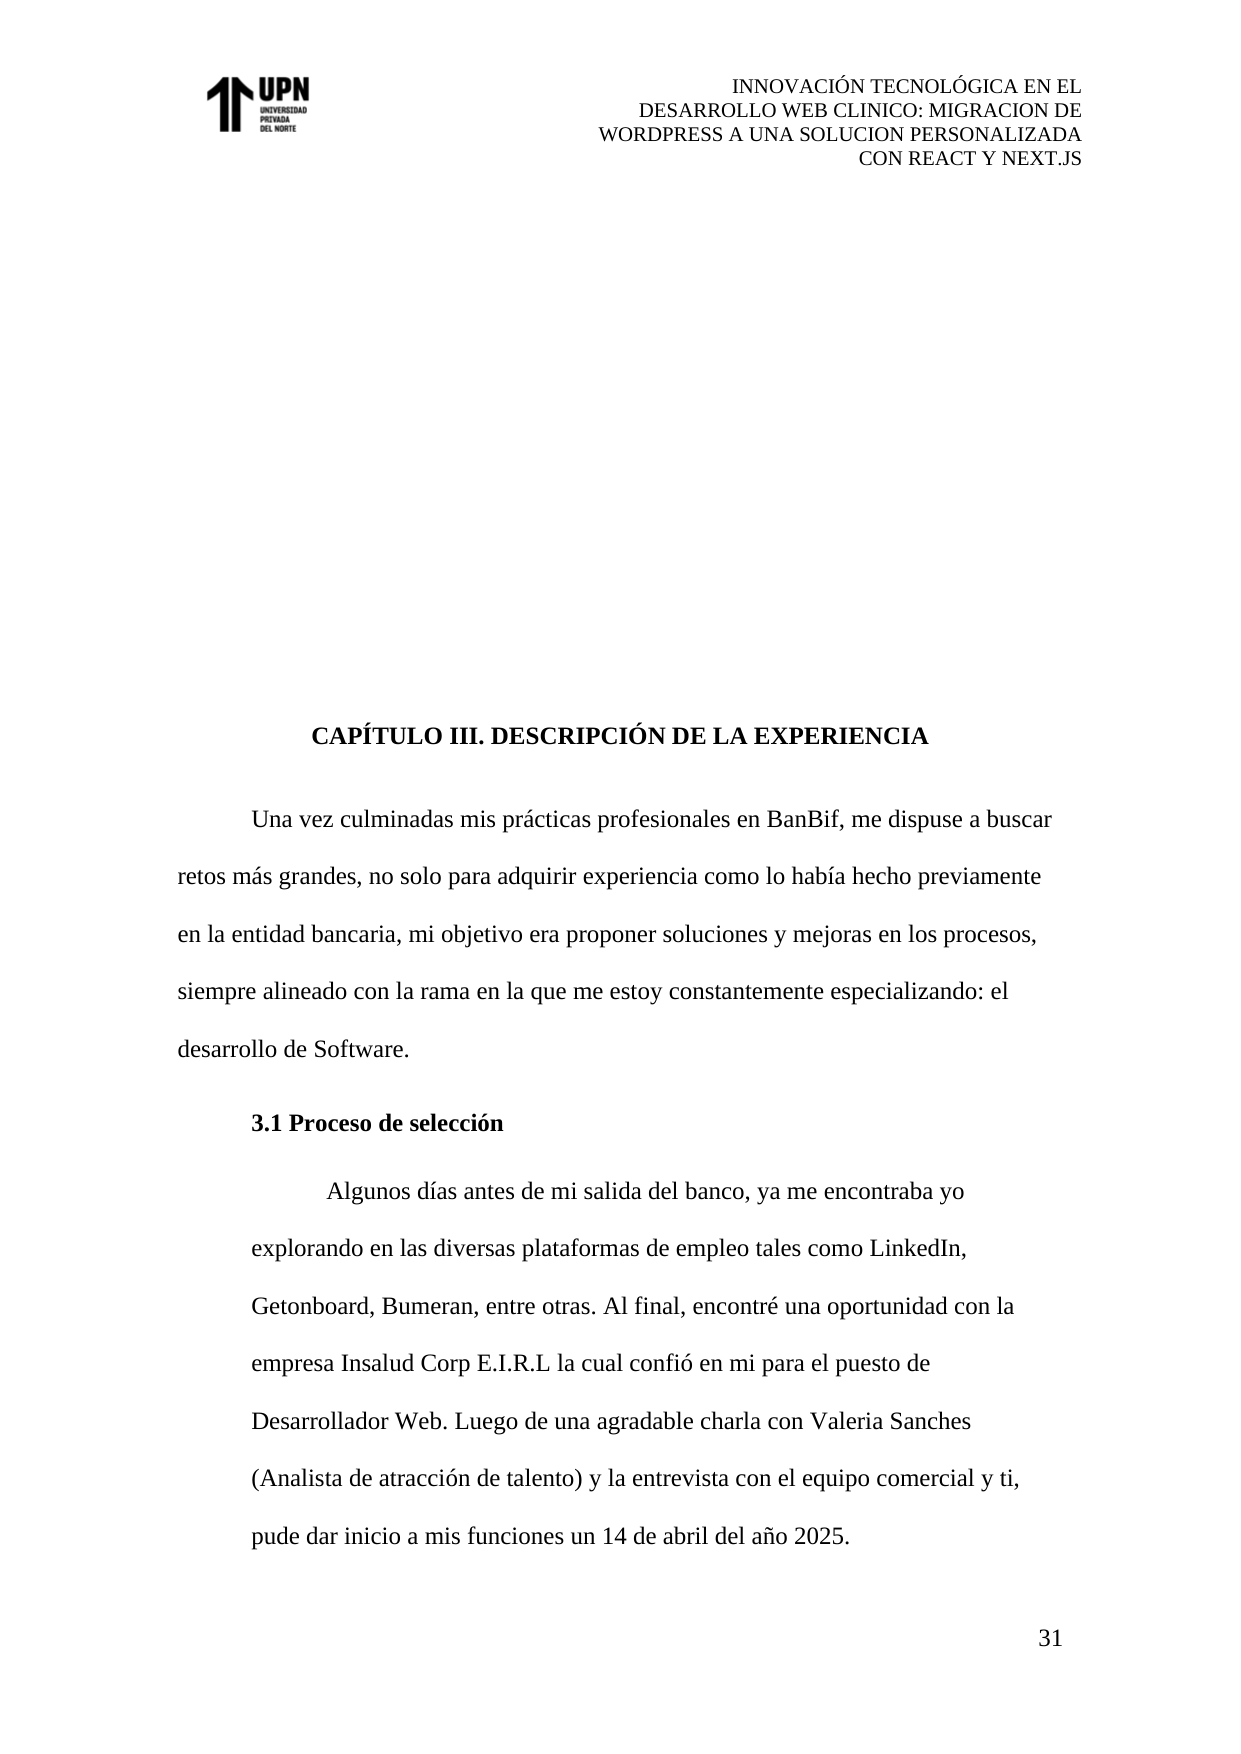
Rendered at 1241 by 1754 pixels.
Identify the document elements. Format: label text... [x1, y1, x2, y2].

subtitle CAPÍTULO III. DESCRIPCIÓN DE LA EXPERIENCIA [177, 721, 1063, 750]
picture [203, 73, 313, 132]
subtitle 3.1 Proceso de selección [177, 1108, 1063, 1137]
text Algunos días antes de mi salida del banco, ya me encontraba yo explorando en las diversas plataformas de empleo tales como LinkedIn, Getonboard, Bumeran, entre otras. Al final, encontré una oportunidad con la empresa Insalud Corp E.I.R.L la cual confió en mi para el puesto de Desarrollador Web. Luego de una agradable charla con Valeria Sanches (Analista de atracción de talento) y la entrevista con el equipo comercial y ti, pude dar inicio a mis funciones un 14 de abril del año 2025. [251, 1176, 1063, 1550]
text Una vez culminadas mis prácticas profesionales en BanBif, me dispuse a buscar retos más grandes, no solo para adquirir experiencia como lo había hecho previamente en la entidad bancaria, mi objetivo era proponer soluciones y mejoras en los procesos, siempre alineado con la rama en la que me estoy constantemente especializando: el desarrollo de Software. [177, 804, 1063, 1062]
